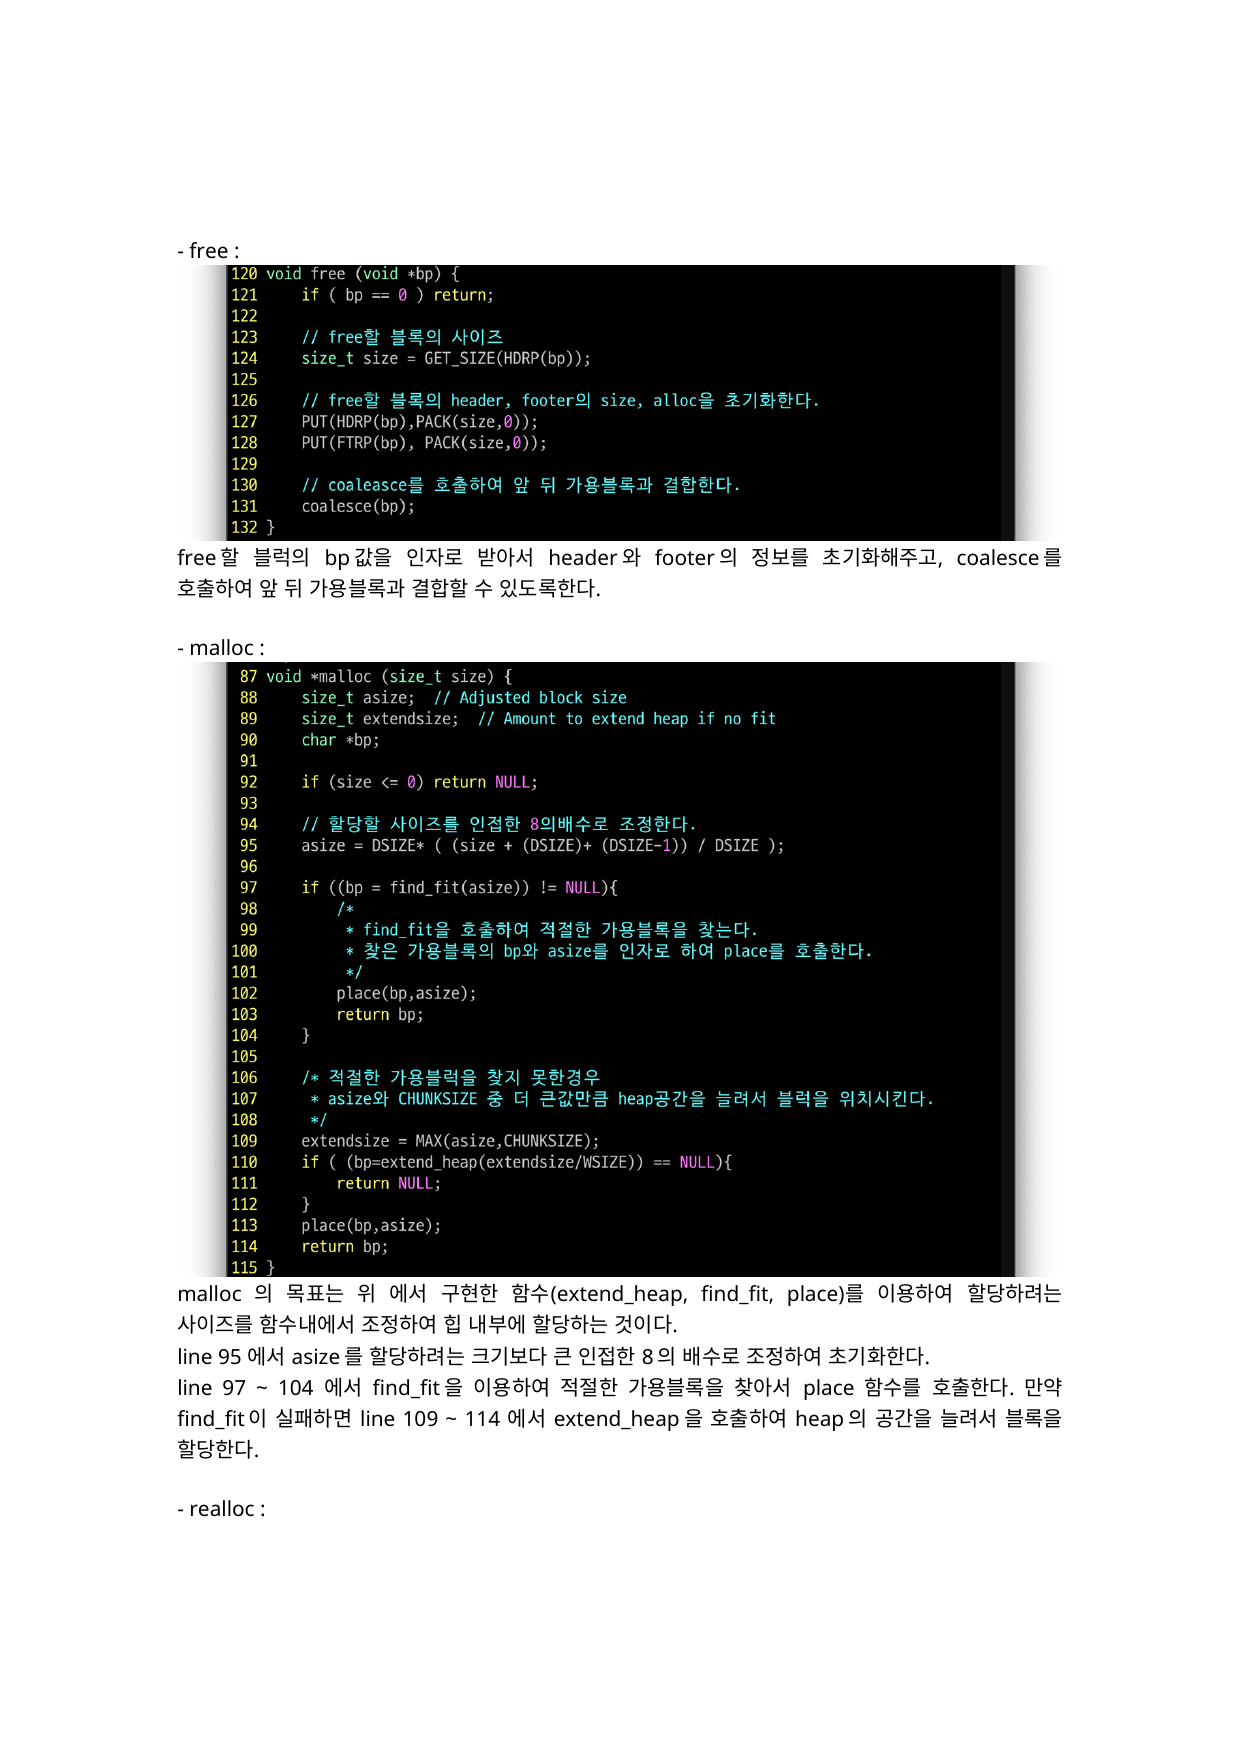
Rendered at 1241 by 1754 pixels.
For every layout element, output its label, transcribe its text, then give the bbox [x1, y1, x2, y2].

text malloc 의 목표는 위 에서 구현한 함수(extend_heap, find_fit, place)를 이용하여 할당하려는 사이즈를 함수내에서 조정하여 힙 내부에 할당하는 것이다. [177, 1278, 1063, 1339]
text - malloc : [177, 633, 1063, 662]
text - free : [177, 236, 1063, 264]
text line 97 ~ 104 에서 find_fit을 이용하여 적절한 가용블록을 찾아서 place 함수를 호출한다. 만약 find_fit이 실패하면 line 109 ~ 114 에서 extend_heap을 호출하여 heap의 공간을 늘려서 블록을 할당한다. [177, 1371, 1063, 1464]
picture [177, 662, 1063, 1277]
picture [177, 265, 1063, 541]
text free할 블럭의 bp값을 인자로 받아서 header와 footer의 정보를 초기화해주고, coalesce를 호출하여 앞 뒤 가용블록과 결합할 수 있도록한다. [177, 542, 1063, 603]
text line 95 에서 asize를 할당하려는 크기보다 큰 인접한 8의 배수로 조정하여 초기화한다. [177, 1340, 1063, 1370]
text - realloc : [177, 1494, 1063, 1522]
